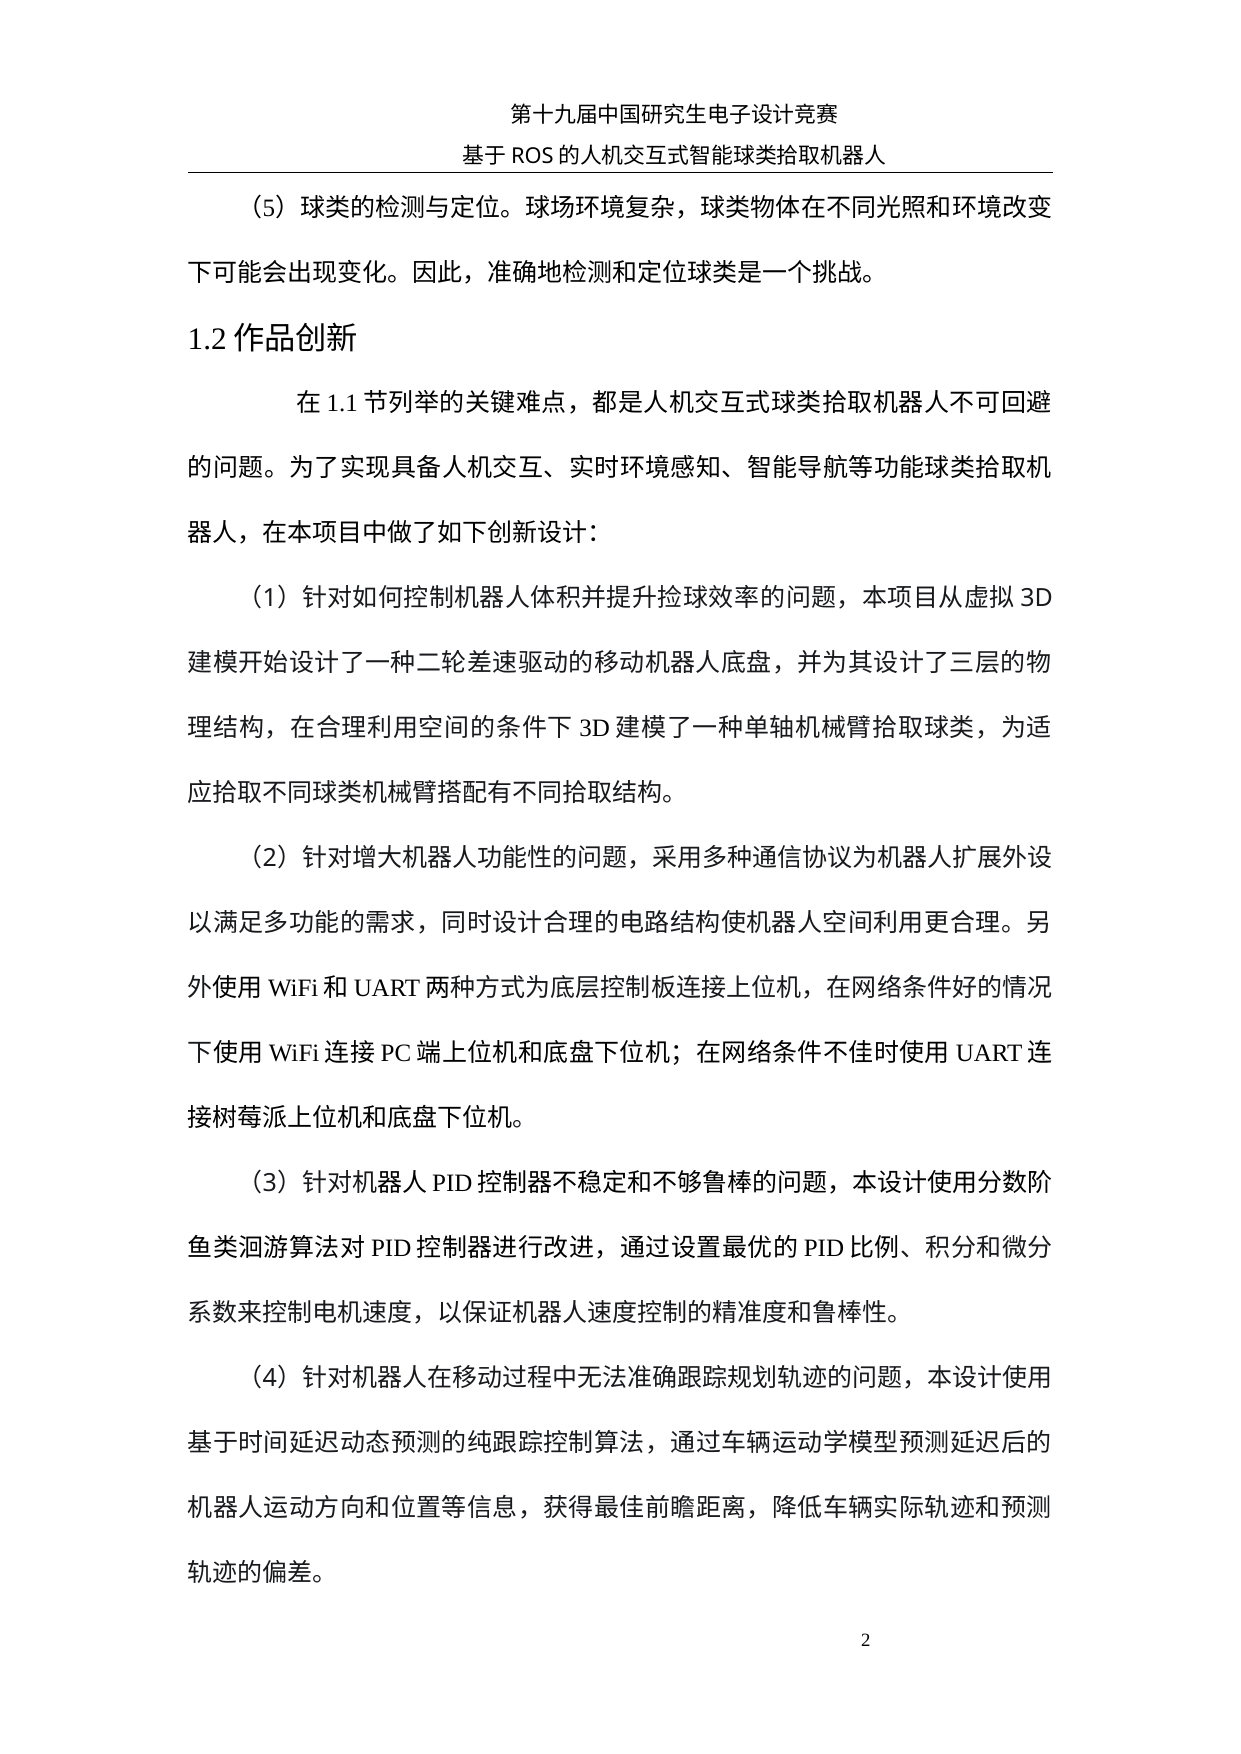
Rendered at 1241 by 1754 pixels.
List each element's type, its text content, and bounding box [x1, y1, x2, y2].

text 在1.1节列举的关键难点，都是人机交互式球类拾取机器人不可回避的问题。为了实现具备人机交互、实时环境感知、智能导航等功能球类拾取机器人，在本项目中做了如下创新设计： [187, 368, 1053, 563]
list 针对如何控制机器人体积并提升捡球效率的问题，本项目从虚拟3D建模开始设计了一种二轮差速驱动的移动机器人底盘，并为其设计了三层的物理结构，在合理利用空间的条件下3D建模了一种单轴机械臂拾取球类，为适应拾取不同球类机械臂搭配有不同拾取结构。 [187, 563, 1053, 823]
list 针对机器人在移动过程中无法准确跟踪规划轨迹的问题，本设计使用基于时间延迟动态预测的纯跟踪控制算法，通过车辆运动学模型预测延迟后的机器人运动方向和位置等信息，获得最佳前瞻距离，降低车辆实际轨迹和预测轨迹的偏差。 [187, 1343, 1053, 1603]
list 针对增大机器人功能性的问题，采用多种通信协议为机器人扩展外设以满足多功能的需求，同时设计合理的电路结构使机器人空间利用更合理。另外使用WiFi和UART两种方式为底层控制板连接上位机，在网络条件好的情况下使用WiFi连接PC端上位机和底盘下位机；在网络条件不佳时使用UART连接树莓派上位机和底盘下位机。 [187, 823, 1053, 1148]
list 针对机器人PID控制器不稳定和不够鲁棒的问题，本设计使用分数阶鱼类洄游算法对PID控制器进行改进，通过设置最优的PID比例、积分和微分系数来控制电机速度，以保证机器人速度控制的精准度和鲁棒性。 [187, 1148, 1053, 1343]
subtitle 1.2作品创新 [187, 303, 1053, 368]
list 球类的检测与定位。球场环境复杂，球类物体在不同光照和环境改变下可能会出现变化。因此，准确地检测和定位球类是一个挑战。 [187, 173, 1053, 303]
